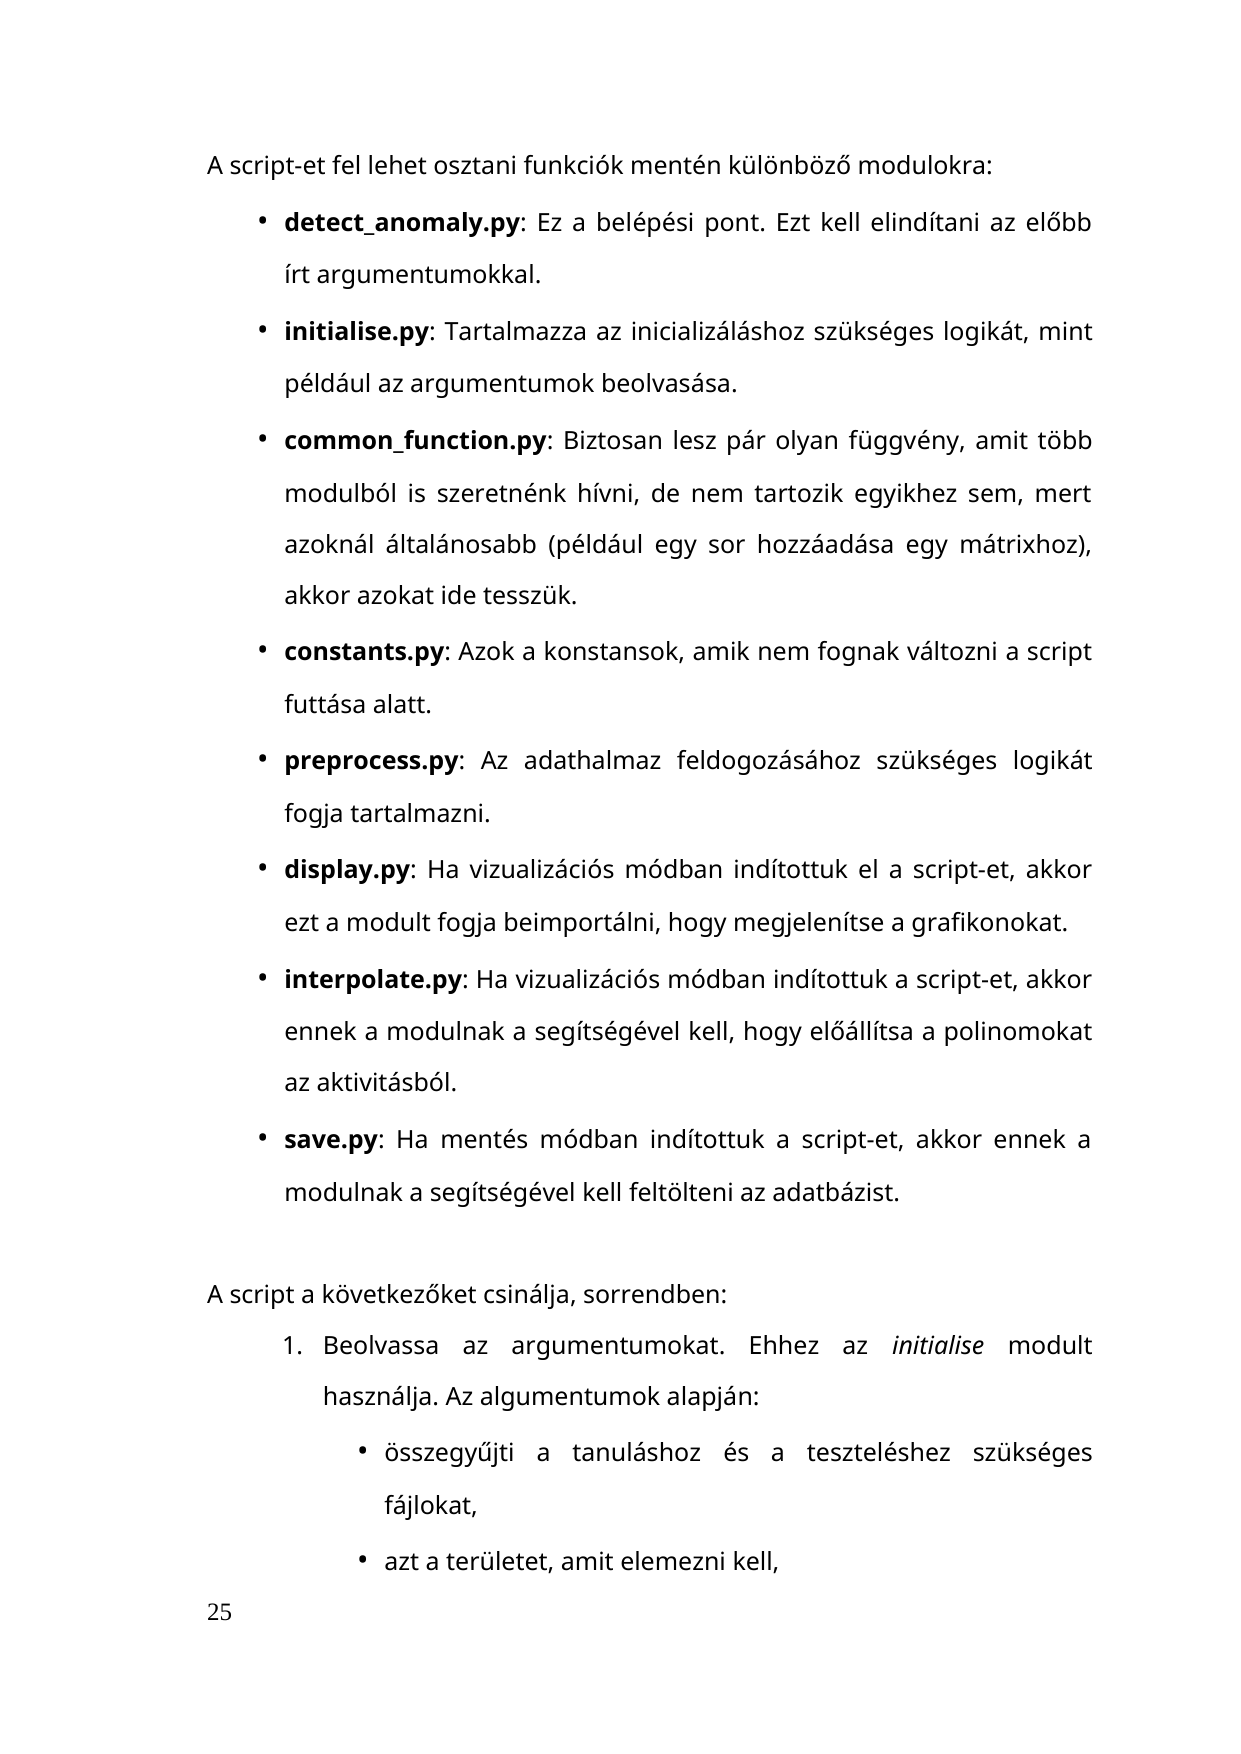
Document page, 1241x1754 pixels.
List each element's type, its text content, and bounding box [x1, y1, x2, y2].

list interpolate.py: Ha vizualizációs módban indítottuk a script-et, akkor ennek a modulnak a segítségével kell, hogy előállítsa a polinomokat az aktivitásból. [257, 956, 1092, 1099]
list save.py: Ha mentés módban indítottuk a script-et, akkor ennek a modulnak a segítségével kell feltölteni az adatbázist. [257, 1116, 1092, 1208]
text A script-et fel lehet osztani funkciók mentén különböző modulokra: [207, 148, 1092, 182]
list initialise.py: Tartalmazza az inicializáláshoz szükséges logikát, mint például az argumentumok beolvasása. [257, 308, 1092, 400]
list common_function.py: Biztosan lesz pár olyan függvény, amit több modulból is szeretnénk hívni, de nem tartozik egyikhez sem, mert azoknál általánosabb (például egy sor hozzáadása egy mátrixhoz), akkor azokat ide tesszük. [257, 417, 1092, 611]
list constants.py: Azok a konstansok, amik nem fognak változni a script futtása alatt. [257, 628, 1092, 721]
list összegyűjti a tanuláshoz és a teszteléshez szükséges fájlokat, [357, 1429, 1092, 1522]
list Beolvassa az argumentumokat. Ehhez az initialise modult használja. Az algumentumok alapján: [282, 1327, 1092, 1412]
text A script a következőket csinálja, sorrendben: [207, 1276, 1092, 1310]
list detect_anomaly.py: Ez a belépési pont. Ezt kell elindítani az előbb írt argumentumokkal. [257, 199, 1092, 291]
list display.py: Ha vizualizációs módban indítottuk el a script-et, akkor ezt a modult fogja beimportálni, hogy megjelenítse a grafikonokat. [257, 847, 1092, 939]
list preprocess.py: Az adathalmaz feldogozásához szükséges logikát fogja tartalmazni. [257, 737, 1092, 830]
list azt a területet, amit elemezni kell, [357, 1538, 1092, 1580]
